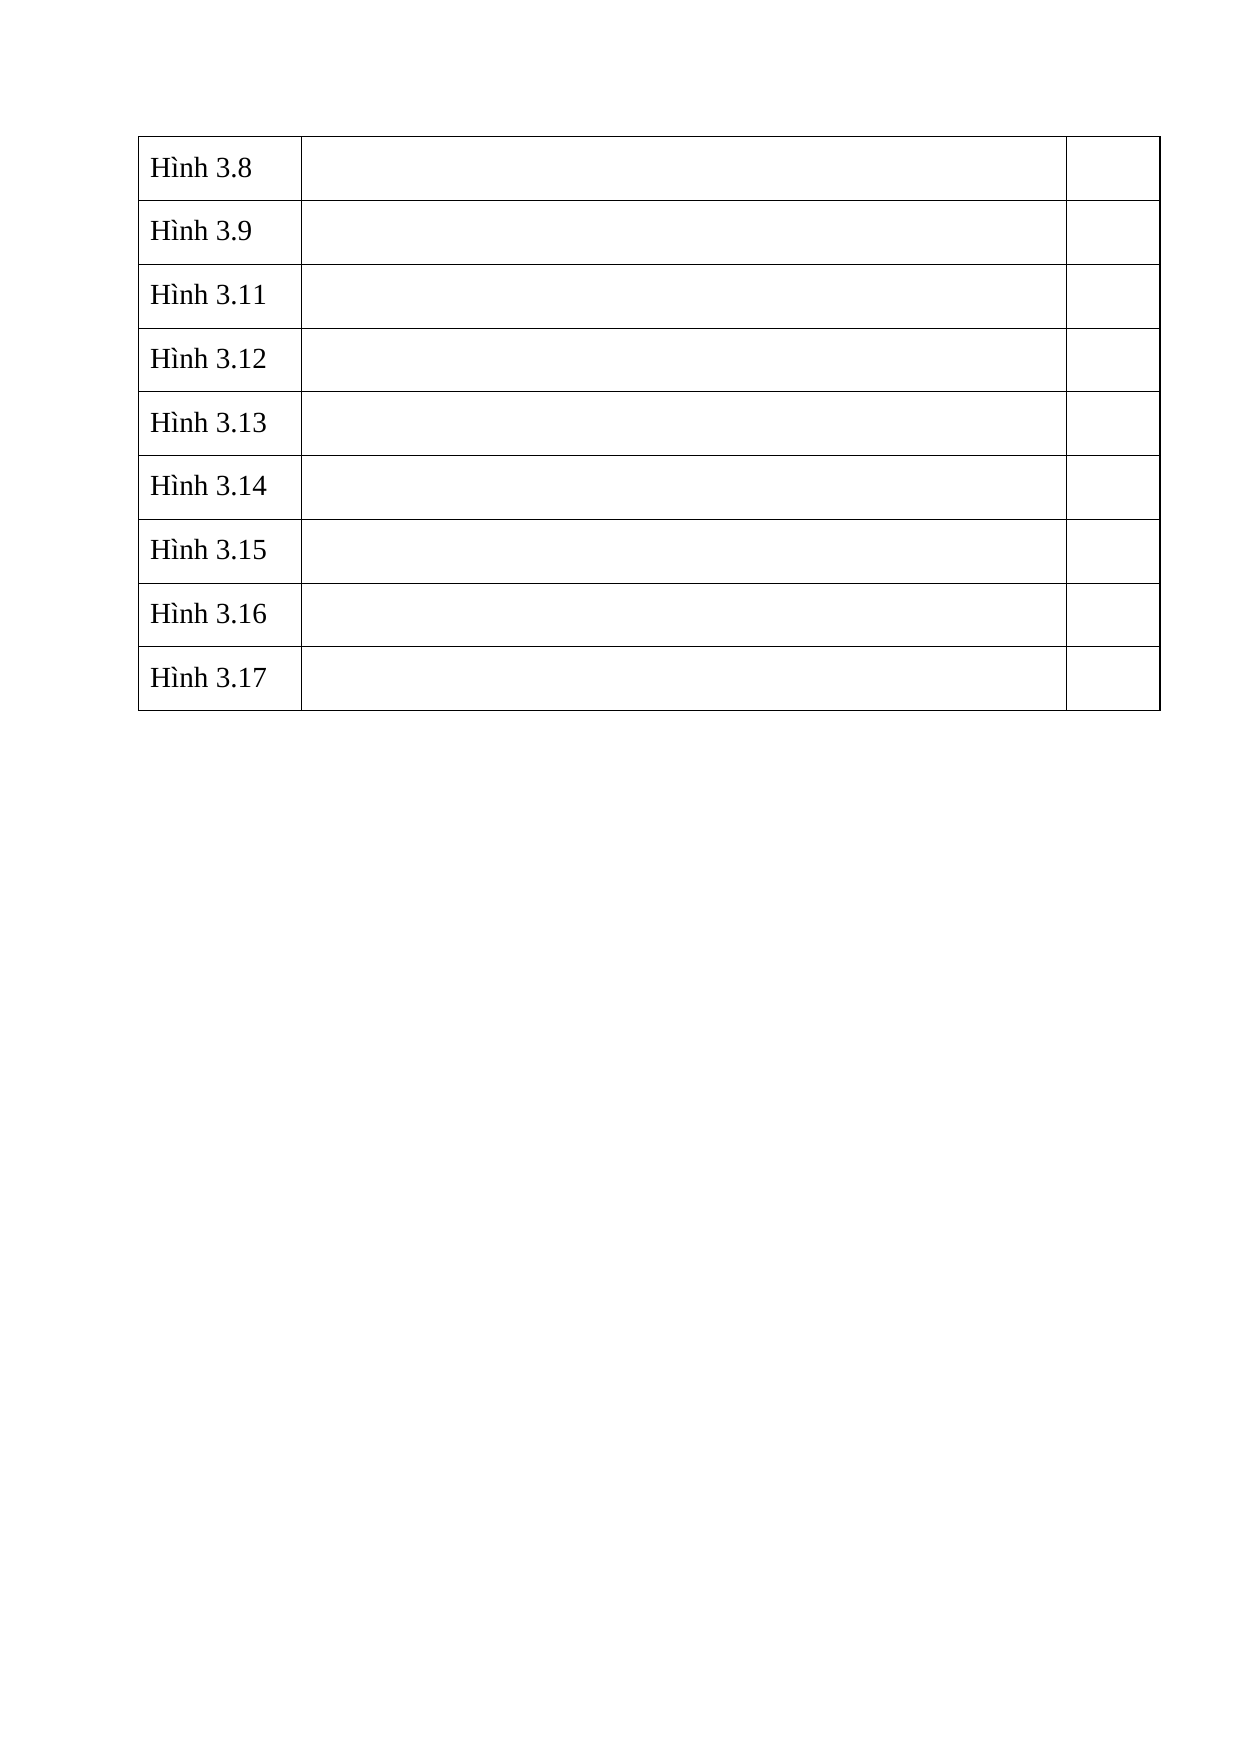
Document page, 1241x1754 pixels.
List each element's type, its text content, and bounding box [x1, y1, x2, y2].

table_cell [302, 456, 1066, 519]
table_cell [1067, 265, 1159, 327]
table_cell [1067, 201, 1159, 264]
table_cell Hình 3.14 [139, 456, 301, 519]
table_cell [1067, 647, 1159, 710]
table_cell Hình 3.9 [139, 201, 301, 264]
table_cell Hình 3.13 [139, 392, 301, 455]
table_cell [1067, 584, 1159, 646]
table_cell Hình 3.15 [139, 520, 301, 582]
table_cell Hình 3.8 [139, 137, 301, 200]
table_cell Hình 3.17 [139, 647, 301, 710]
table_cell [302, 137, 1066, 200]
table_cell [302, 201, 1066, 264]
table_cell [302, 265, 1066, 327]
table_cell [302, 584, 1066, 646]
table_cell [1067, 137, 1159, 200]
table_cell [302, 329, 1066, 391]
table_cell [1067, 392, 1159, 455]
table_cell Hình 3.11 [139, 265, 301, 327]
table_cell [302, 647, 1066, 710]
table_cell Hình 3.16 [139, 584, 301, 646]
table_cell [1067, 520, 1159, 582]
table_cell Hình 3.12 [139, 329, 301, 391]
table_cell [302, 392, 1066, 455]
table_cell [1067, 456, 1159, 519]
table_cell [1067, 329, 1159, 391]
table_cell [302, 520, 1066, 582]
